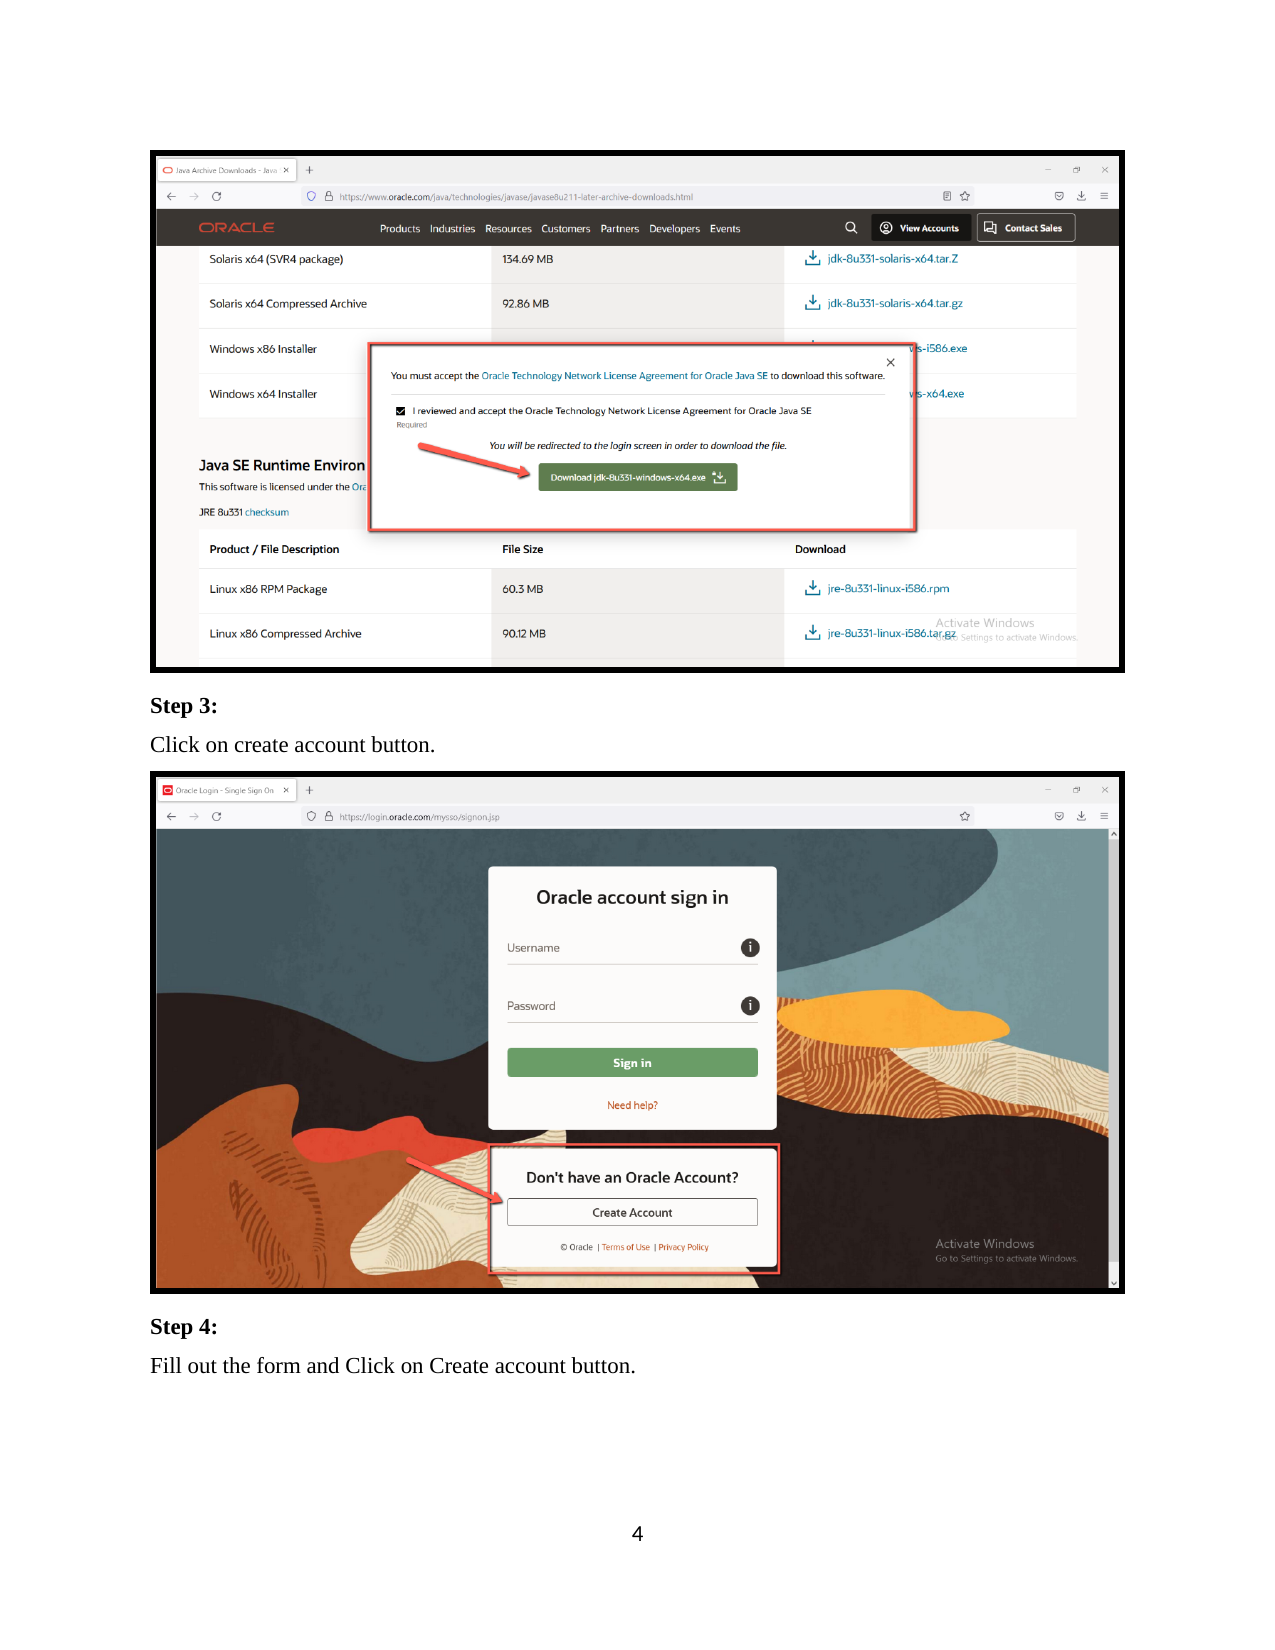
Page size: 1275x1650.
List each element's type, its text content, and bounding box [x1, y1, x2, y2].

text Fill out the form and Click on Create account button. [150, 1352, 1125, 1378]
picture [156, 156, 1119, 667]
text Step 4: [150, 1313, 1125, 1339]
text Click on create account button. [150, 731, 1125, 758]
text Step 3: [150, 692, 1125, 718]
picture [156, 777, 1119, 1288]
